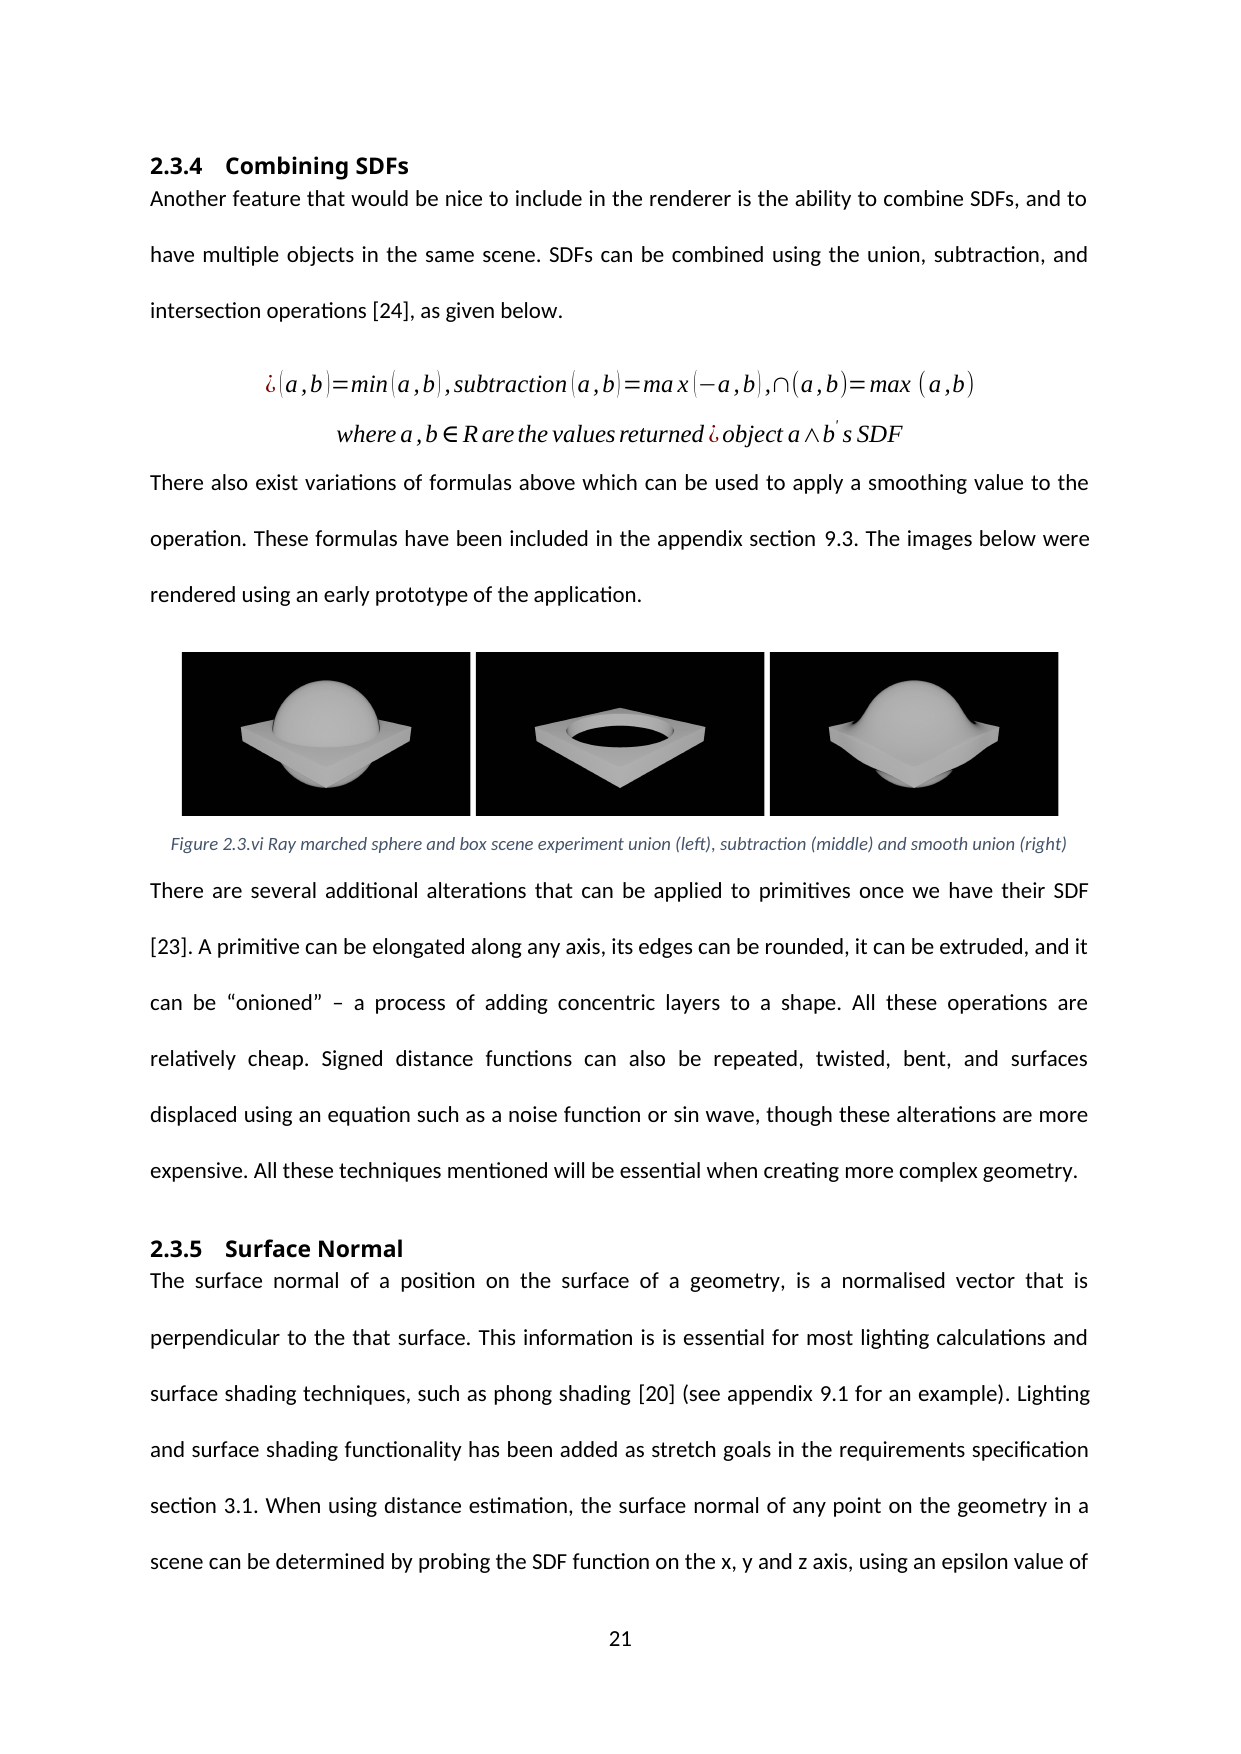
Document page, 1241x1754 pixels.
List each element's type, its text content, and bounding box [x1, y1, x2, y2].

text There are several additional alterations that can be applied to primitives once we have their SDF . A primitive can be elongated along any axis, its edges can be rounded, it can be extruded, and it can be “onioned” – a process of adding concentric layers to a shape. All these operations are relatively cheap. Signed distance functions can also be repeated, twisted, bent, and surfaces displaced using an equation such as a noise function or sin wave, though these alterations are more expensive. All these techniques mentioned will be essential when creating more complex geometry. [150, 876, 1090, 1184]
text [150, 1267, 1090, 1575]
picture [181, 652, 471, 816]
text There also exist variations of formulas above which can be used to apply a smoothing value to the operation. These formulas have been included in the appendix section 9.3. The images below were rendered using an early prototype of the application. [150, 468, 1090, 608]
subtitle Surface Normal [150, 1233, 1090, 1264]
text Another feature that would be nice to include in the renderer is the ability to combine SDFs, and to have multiple objects in the same scene. SDFs can be combined using the union, subtraction, and intersection operations , as given below. [150, 184, 1090, 324]
picture [769, 652, 1059, 816]
picture [475, 652, 765, 816]
subtitle Combining SDFs [150, 150, 1090, 181]
